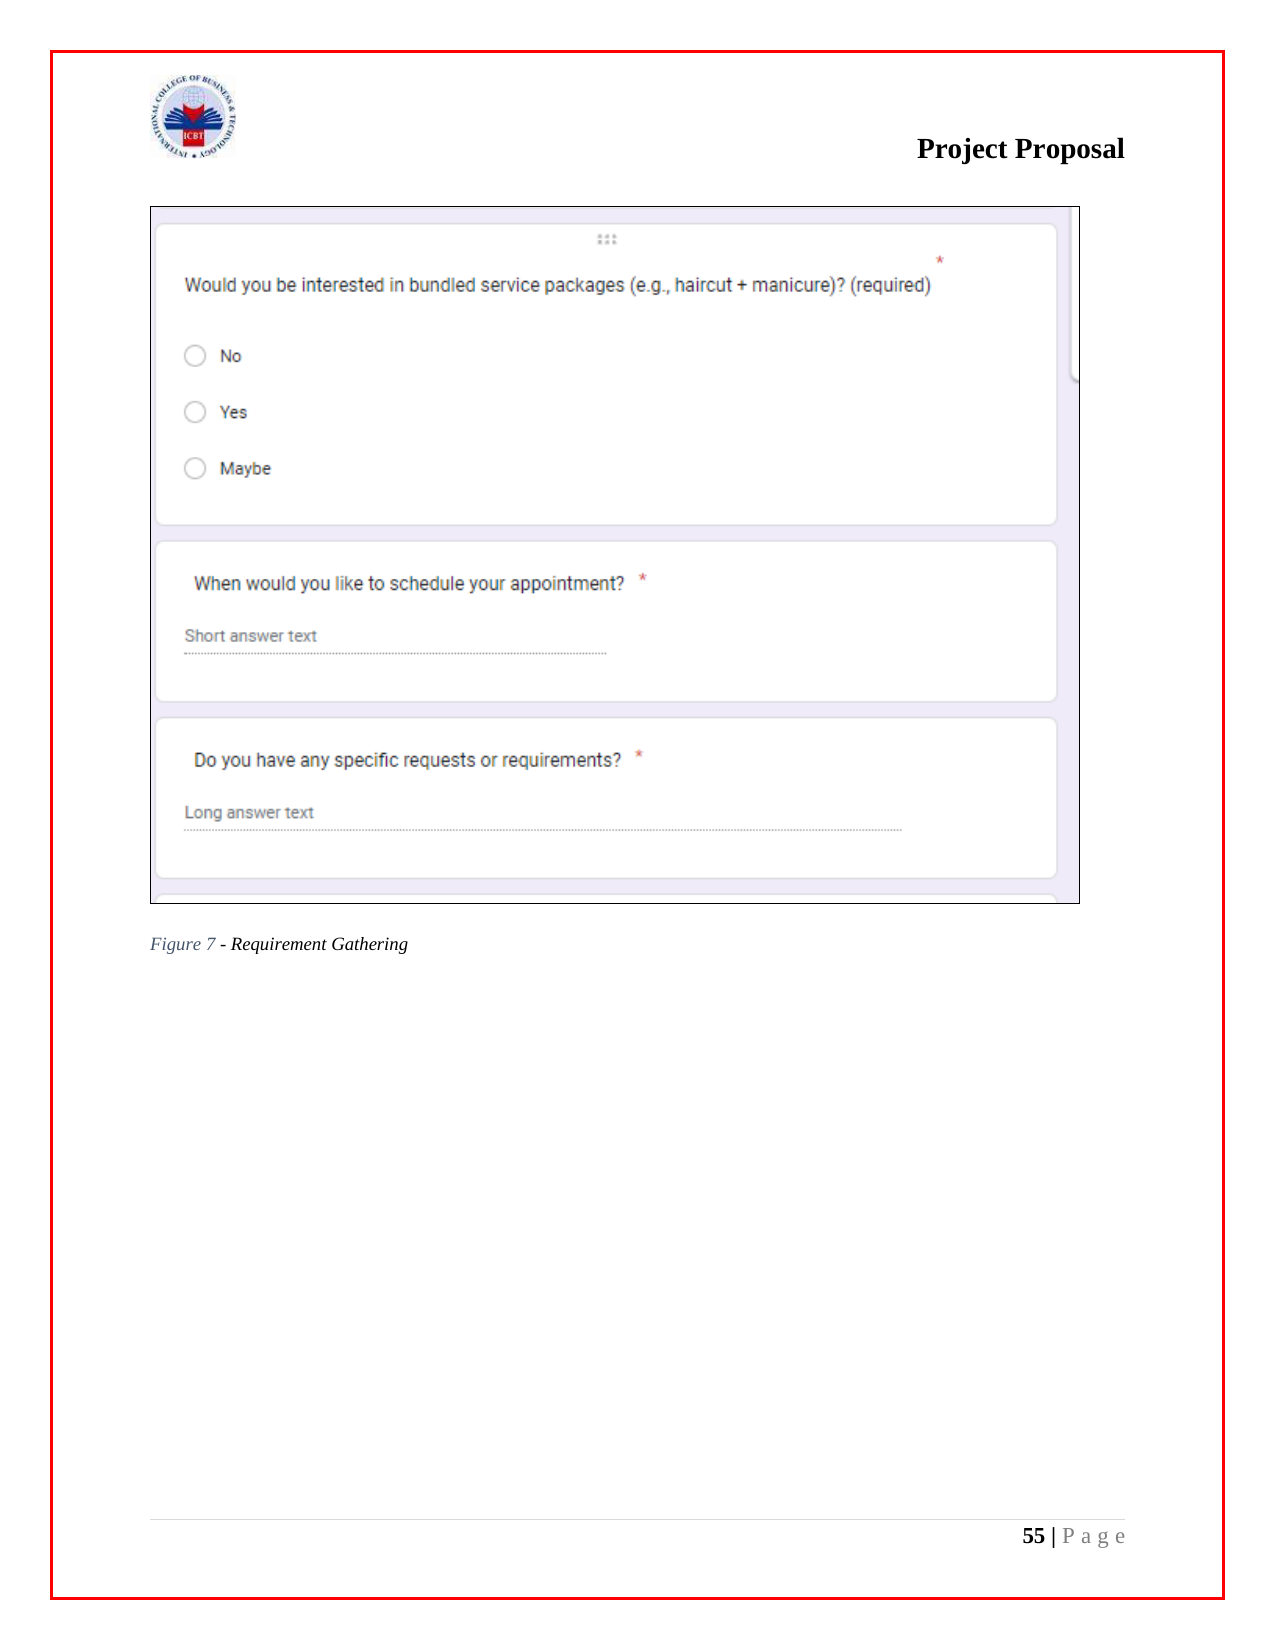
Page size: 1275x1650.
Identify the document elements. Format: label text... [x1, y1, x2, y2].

picture [151, 207, 1079, 903]
text Figure 7 - Requirement Gathering [150, 933, 1125, 954]
